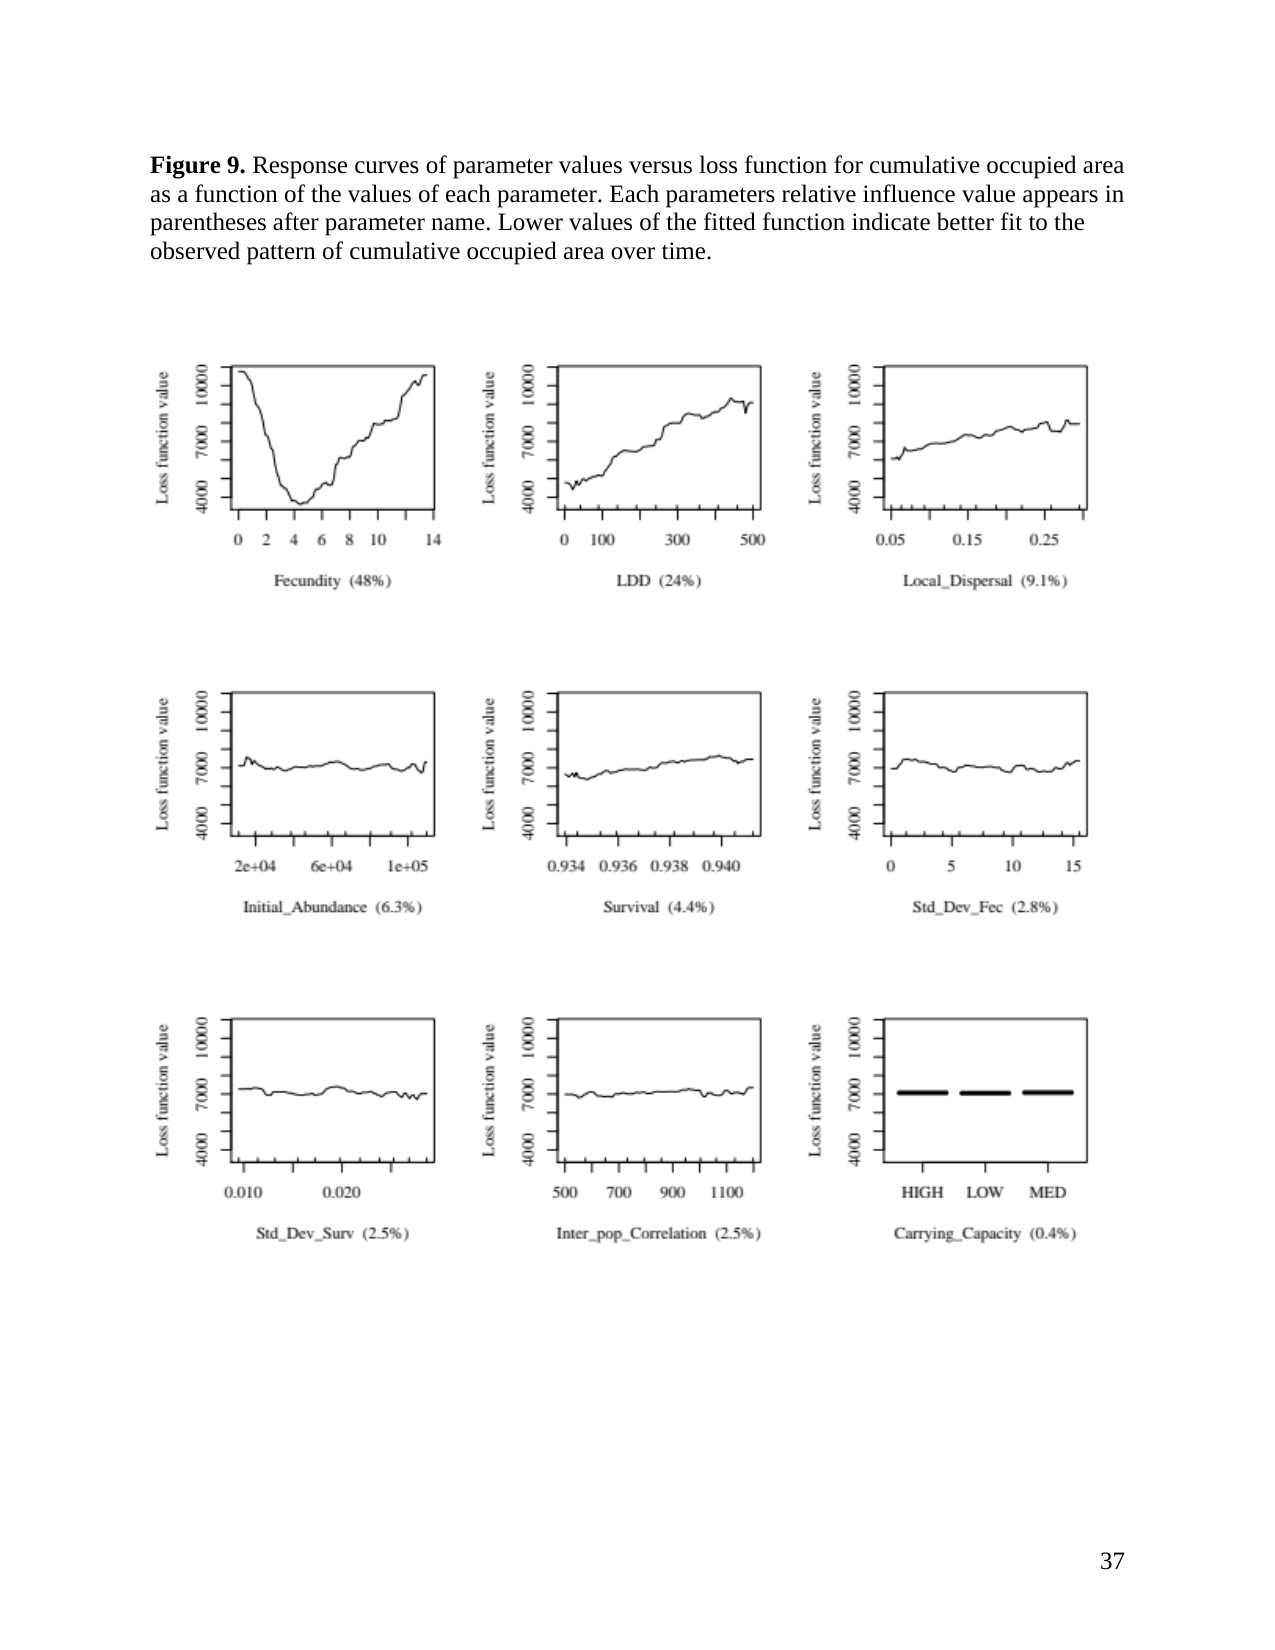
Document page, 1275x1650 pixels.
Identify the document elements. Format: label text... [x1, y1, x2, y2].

text Figure 9. Response curves of parameter values versus loss function for cumulative occupied area as a function of the values of each parameter. Each parameters relative influence value appears in parentheses after parameter name. Lower values of the fitted function indicate better fit to the observed pattern of cumulative occupied area over time. [150, 150, 1125, 265]
